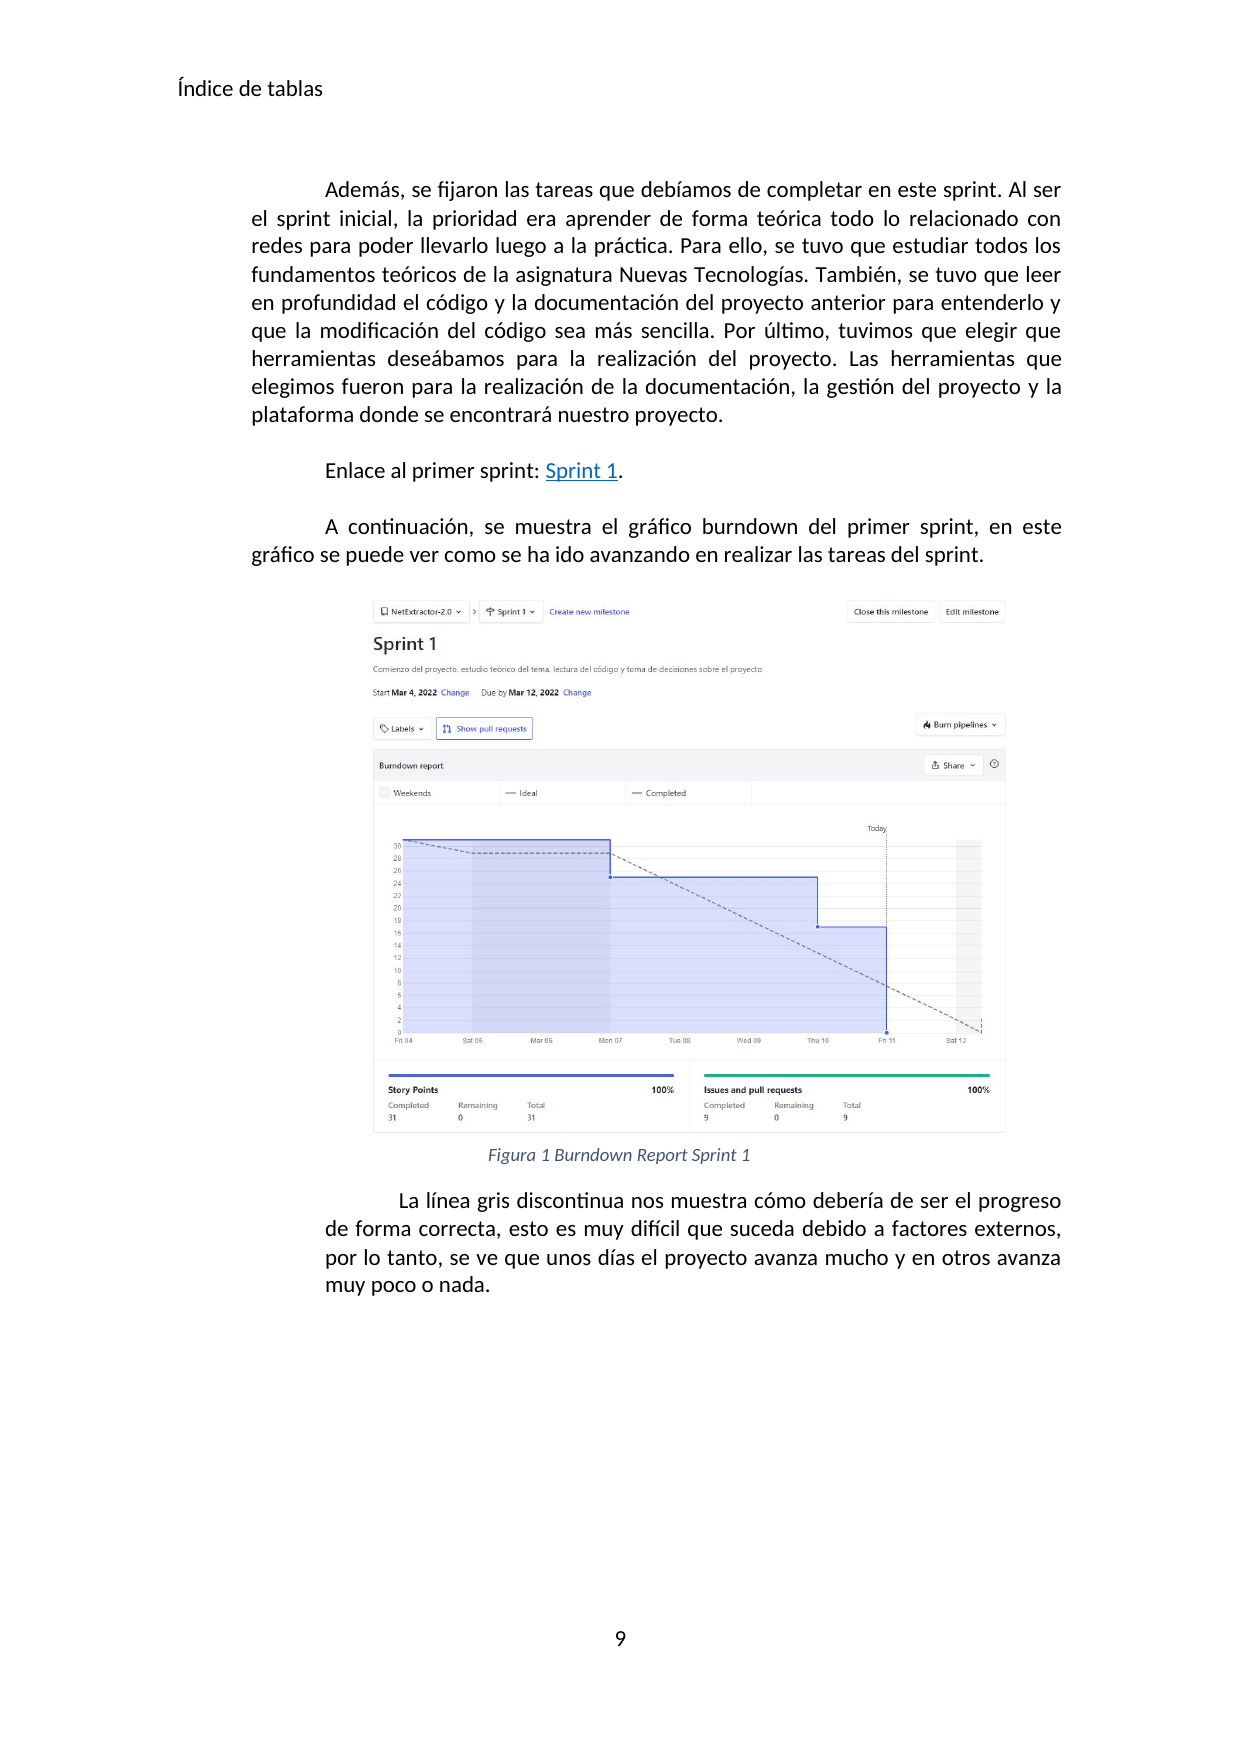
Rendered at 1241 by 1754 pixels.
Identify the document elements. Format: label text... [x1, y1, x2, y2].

text La línea gris discontinua nos muestra cómo debería de ser el progreso de forma correcta, esto es muy difícil que suceda debido a factores externos, por lo tanto, se ve que unos días el proyecto avanza mucho y en otros avanza muy poco o nada. [325, 1187, 1063, 1299]
text A continuación, se muestra el gráfico burndown del primer sprint, en este gráfico se puede ver como se ha ido avanzando en realizar las tareas del sprint. [251, 512, 1063, 568]
text Enlace al primer sprint: Sprint 1. [251, 456, 1063, 484]
text Además, se fijaron las tareas que debíamos de completar en este sprint. Al ser el sprint inicial, la prioridad era aprender de forma teórica todo lo relacionado con redes para poder llevarlo luego a la práctica. Para ello, se tuvo que estudiar todos los fundamentos teóricos de la asignatura Nuevas Tecnologías. También, se tuvo que leer en profundidad el código y la documentación del proyecto anterior para entenderlo y que la modificación del código sea más sencilla. Por último, tuvimos que elegir que herramientas deseábamos para la realización del proyecto. Las herramientas que elegimos fueron para la realización de la documentación, la gestión del proyecto y la plataforma donde se encontrará nuestro proyecto. [251, 176, 1063, 428]
picture [367, 596, 1020, 1143]
